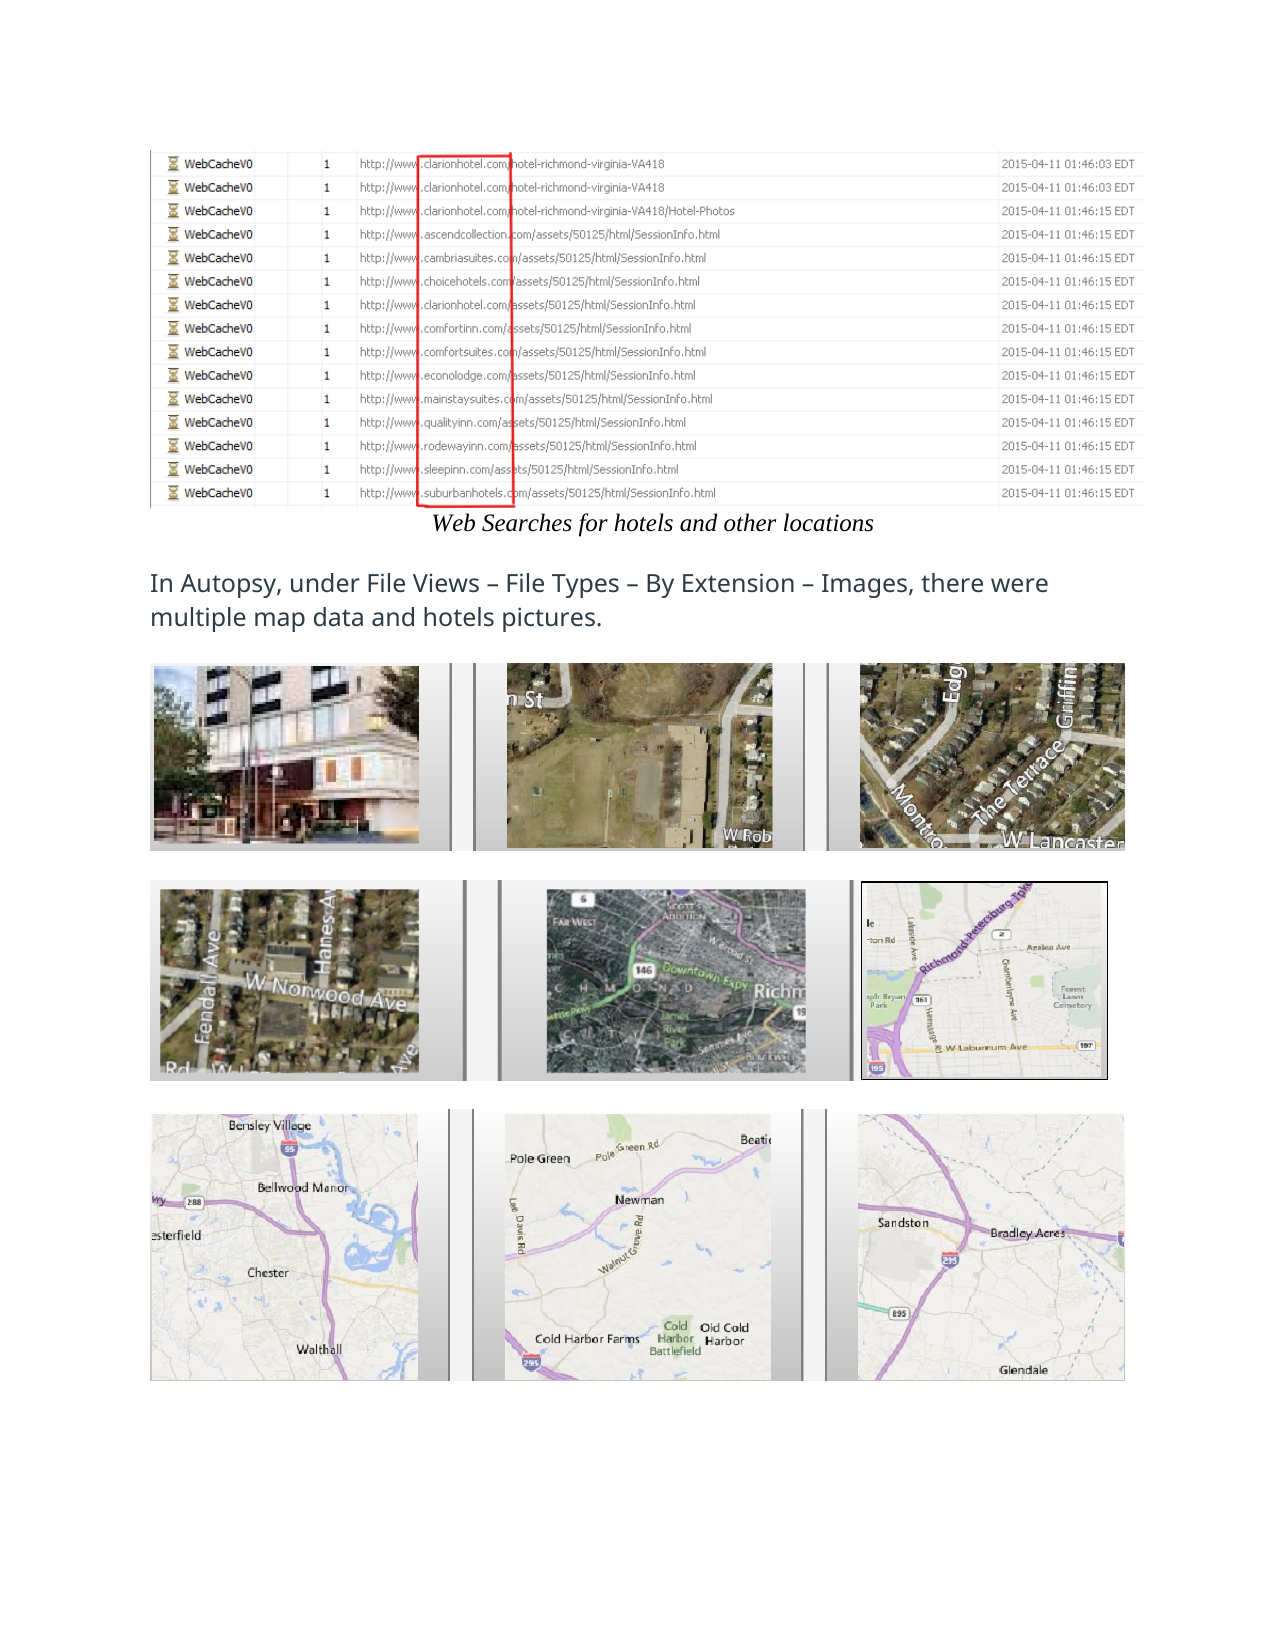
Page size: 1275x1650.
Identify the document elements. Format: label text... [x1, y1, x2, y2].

text Web Searches for hotels and other locations [150, 509, 1125, 537]
text In Autopsy, under File Views – File Types – By Extension – Images, there were multiple map data and hotels pictures. [150, 566, 1125, 634]
picture [862, 883, 1107, 1079]
picture [150, 1109, 1125, 1381]
picture [150, 150, 1145, 509]
picture [150, 880, 861, 1081]
picture [150, 663, 1125, 851]
